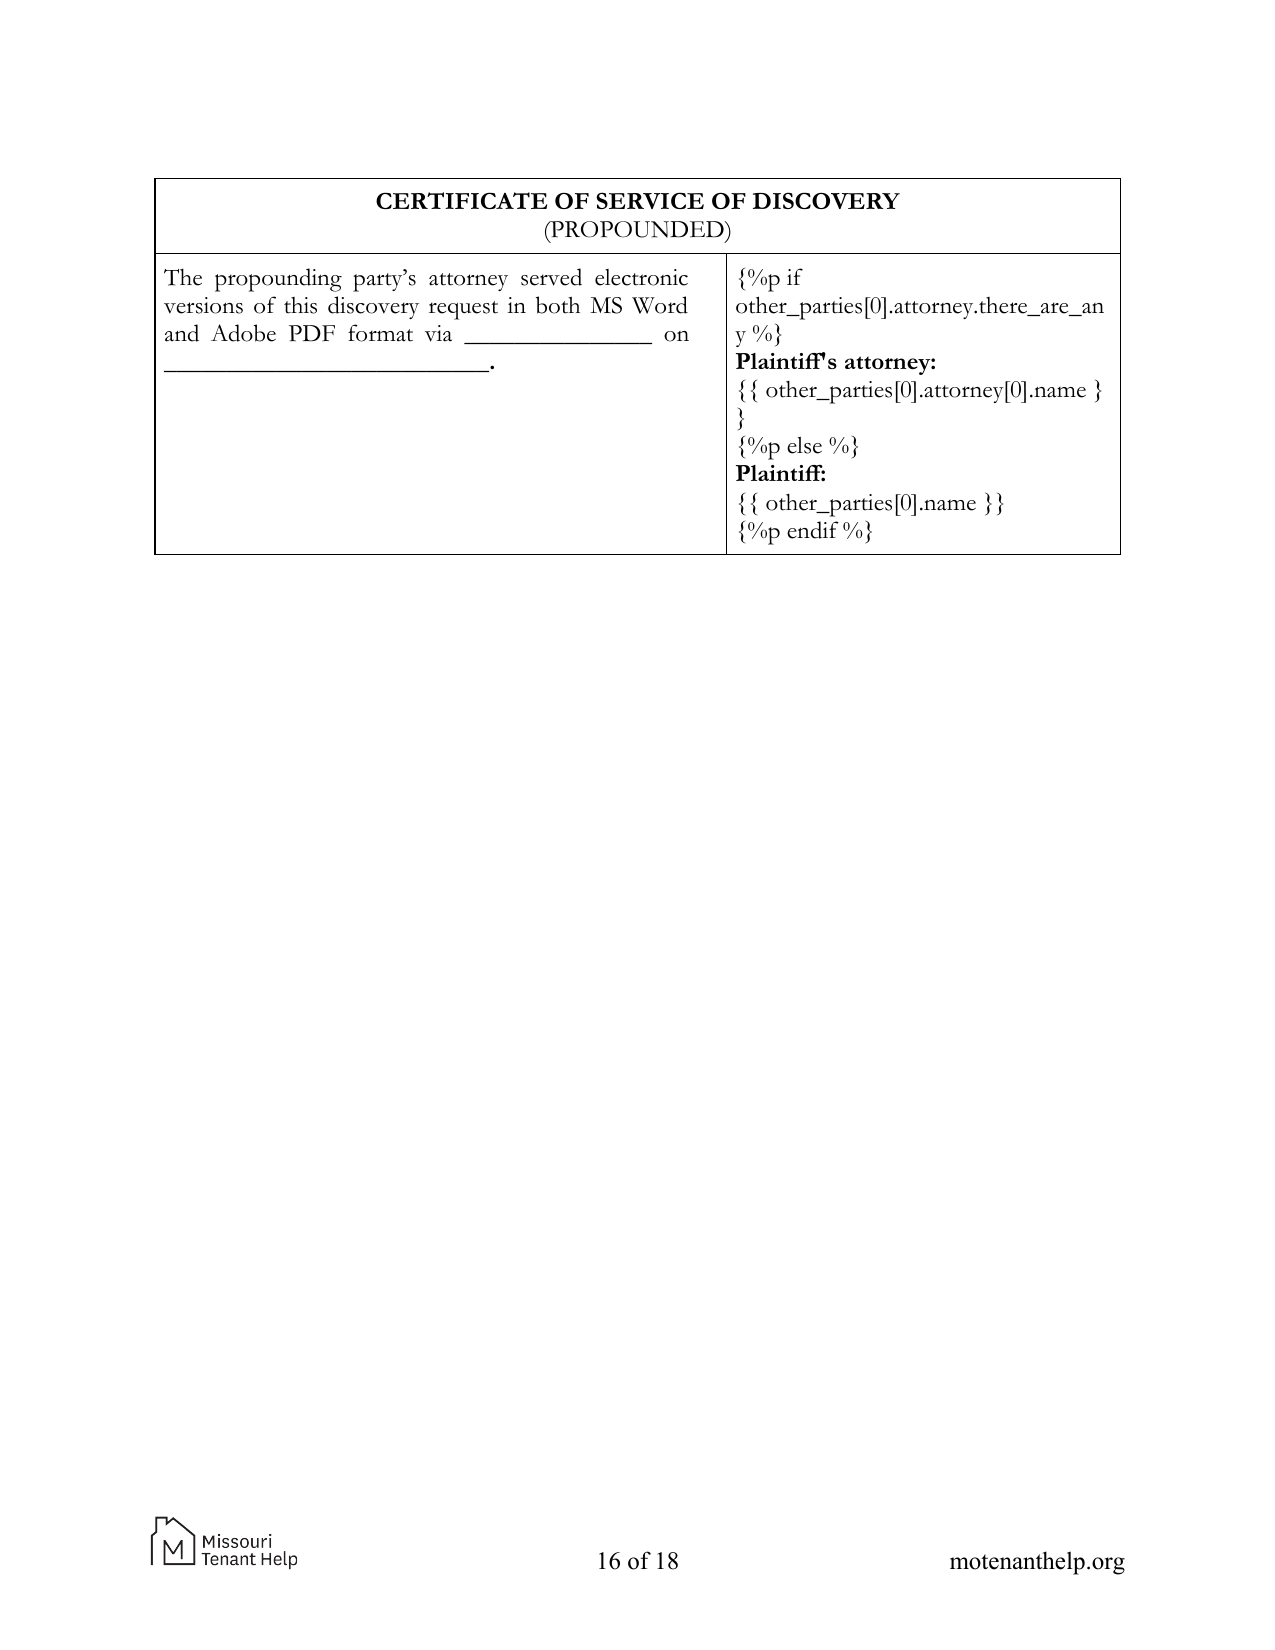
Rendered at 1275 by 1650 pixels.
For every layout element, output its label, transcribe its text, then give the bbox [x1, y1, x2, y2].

table_header CERTIFICATE OF SERVICE OF DISCOVERY (PROPOUNDED) [156, 179, 1120, 253]
picture [150, 1516, 298, 1570]
table_cell {%p if other_parties[0].attorney.there_are_any %} Plaintiff's attorney: {{ other_parties[0].attorney[0].name }} {%p else %} Plaintiff: {{ other_parties[0].name }} {%p endif %} [727, 254, 1120, 553]
table_cell The propounding party’s attorney served electronic versions of this discovery request in both MS Word and Adobe PDF format via _______________ on __________________________. [156, 254, 726, 553]
